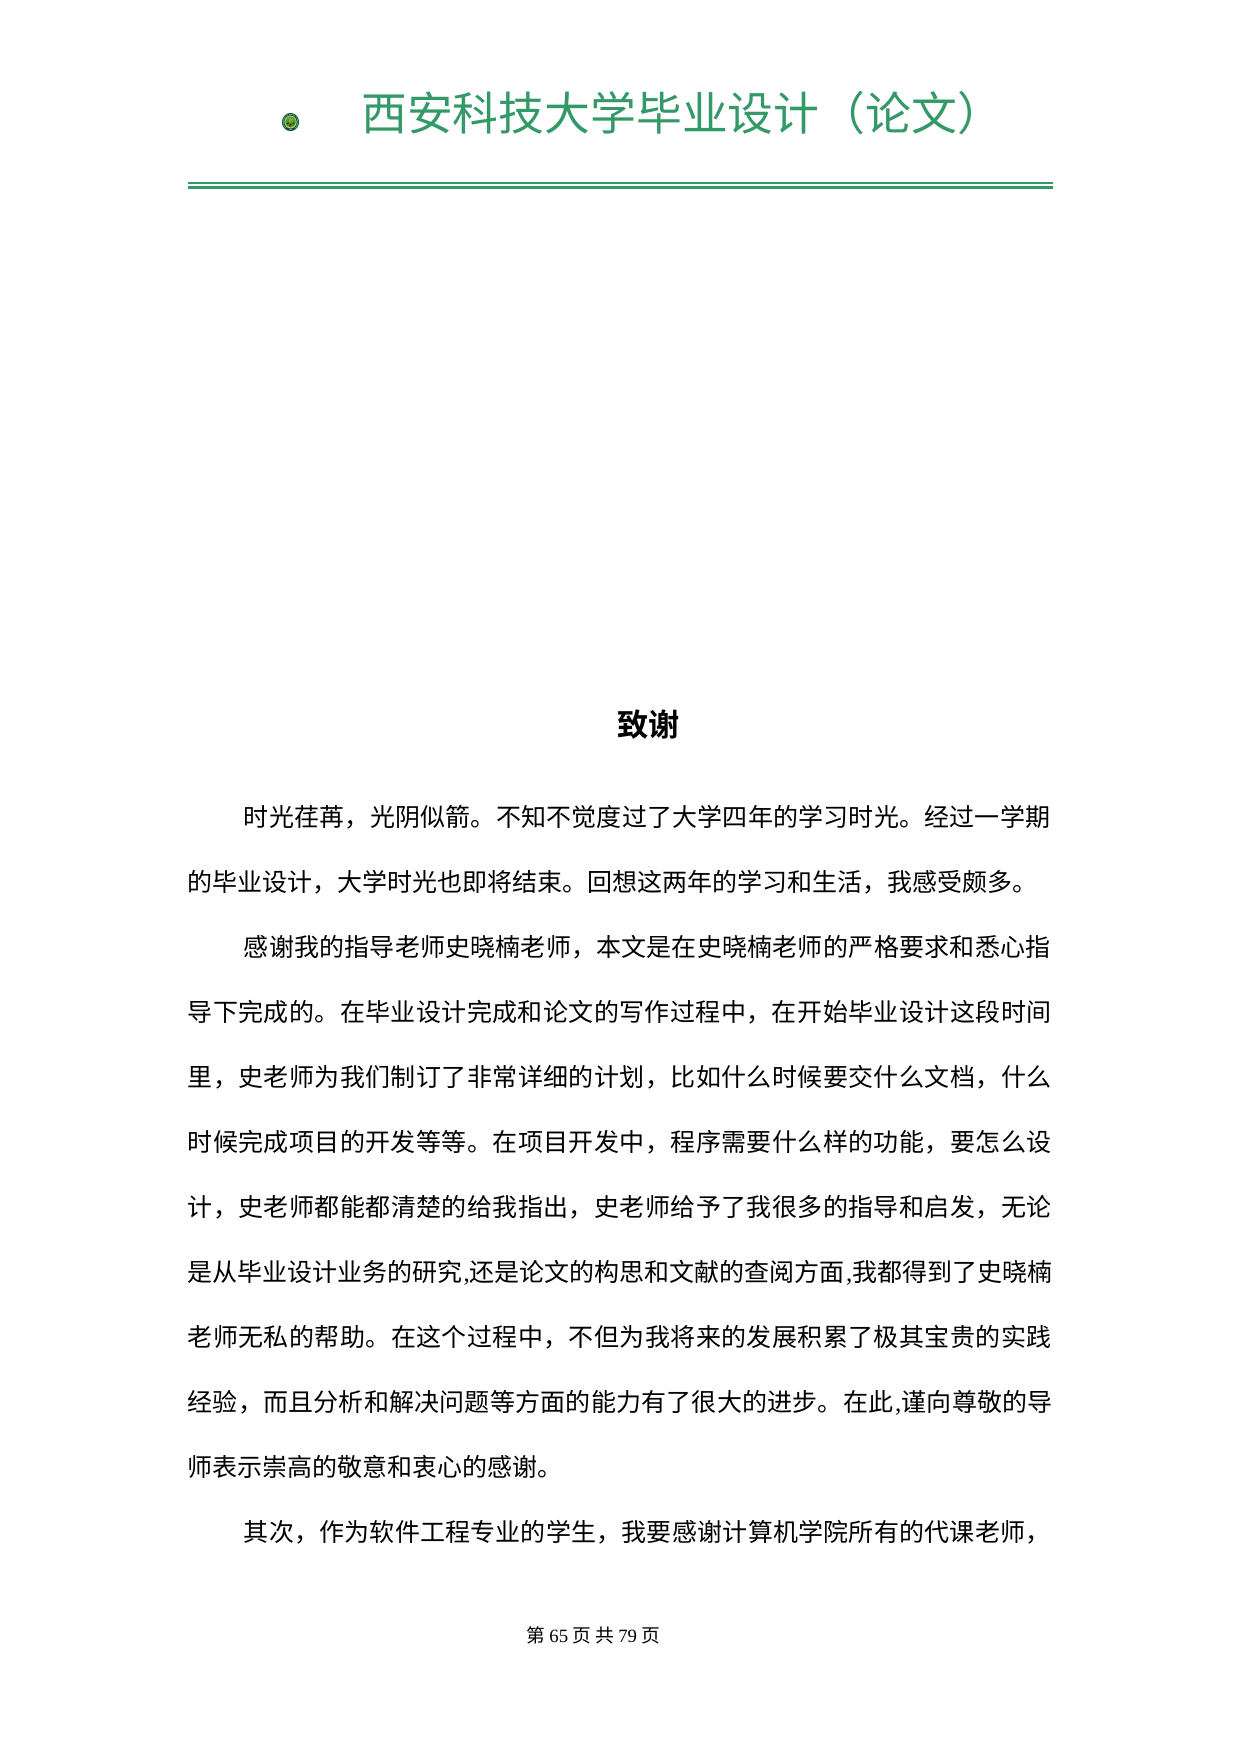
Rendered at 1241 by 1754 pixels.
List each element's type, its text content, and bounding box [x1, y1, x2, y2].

picture [282, 113, 299, 131]
subtitle 致谢 [187, 690, 1053, 755]
text 感谢我的指导老师史晓楠老师，本文是在史晓楠老师的严格要求和悉心指导下完成的。在毕业设计完成和论文的写作过程中，在开始毕业设计这段时间里，史老师为我们制订了非常详细的计划，比如什么时候要交什么文档，什么时候完成项目的开发等等。在项目开发中，程序需要什么样的功能，要怎么设计，史老师都能都清楚的给我指出，史老师给予了我很多的指导和启发，无论是从毕业设计业务的研究,还是论文的构思和文献的查阅方面,我都得到了史晓楠老师无私的帮助。在这个过程中，不但为我将来的发展积累了极其宝贵的实践经验，而且分析和解决问题等方面的能力有了很大的进步。在此,谨向尊敬的导师表示崇高的敬意和衷心的感谢。 [187, 913, 1053, 1498]
text 时光荏苒，光阴似箭。不知不觉度过了大学四年的学习时光。经过一学期的毕业设计，大学时光也即将结束。回想这两年的学习和生活，我感受颇多。 [187, 783, 1053, 913]
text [187, 1498, 1053, 1563]
